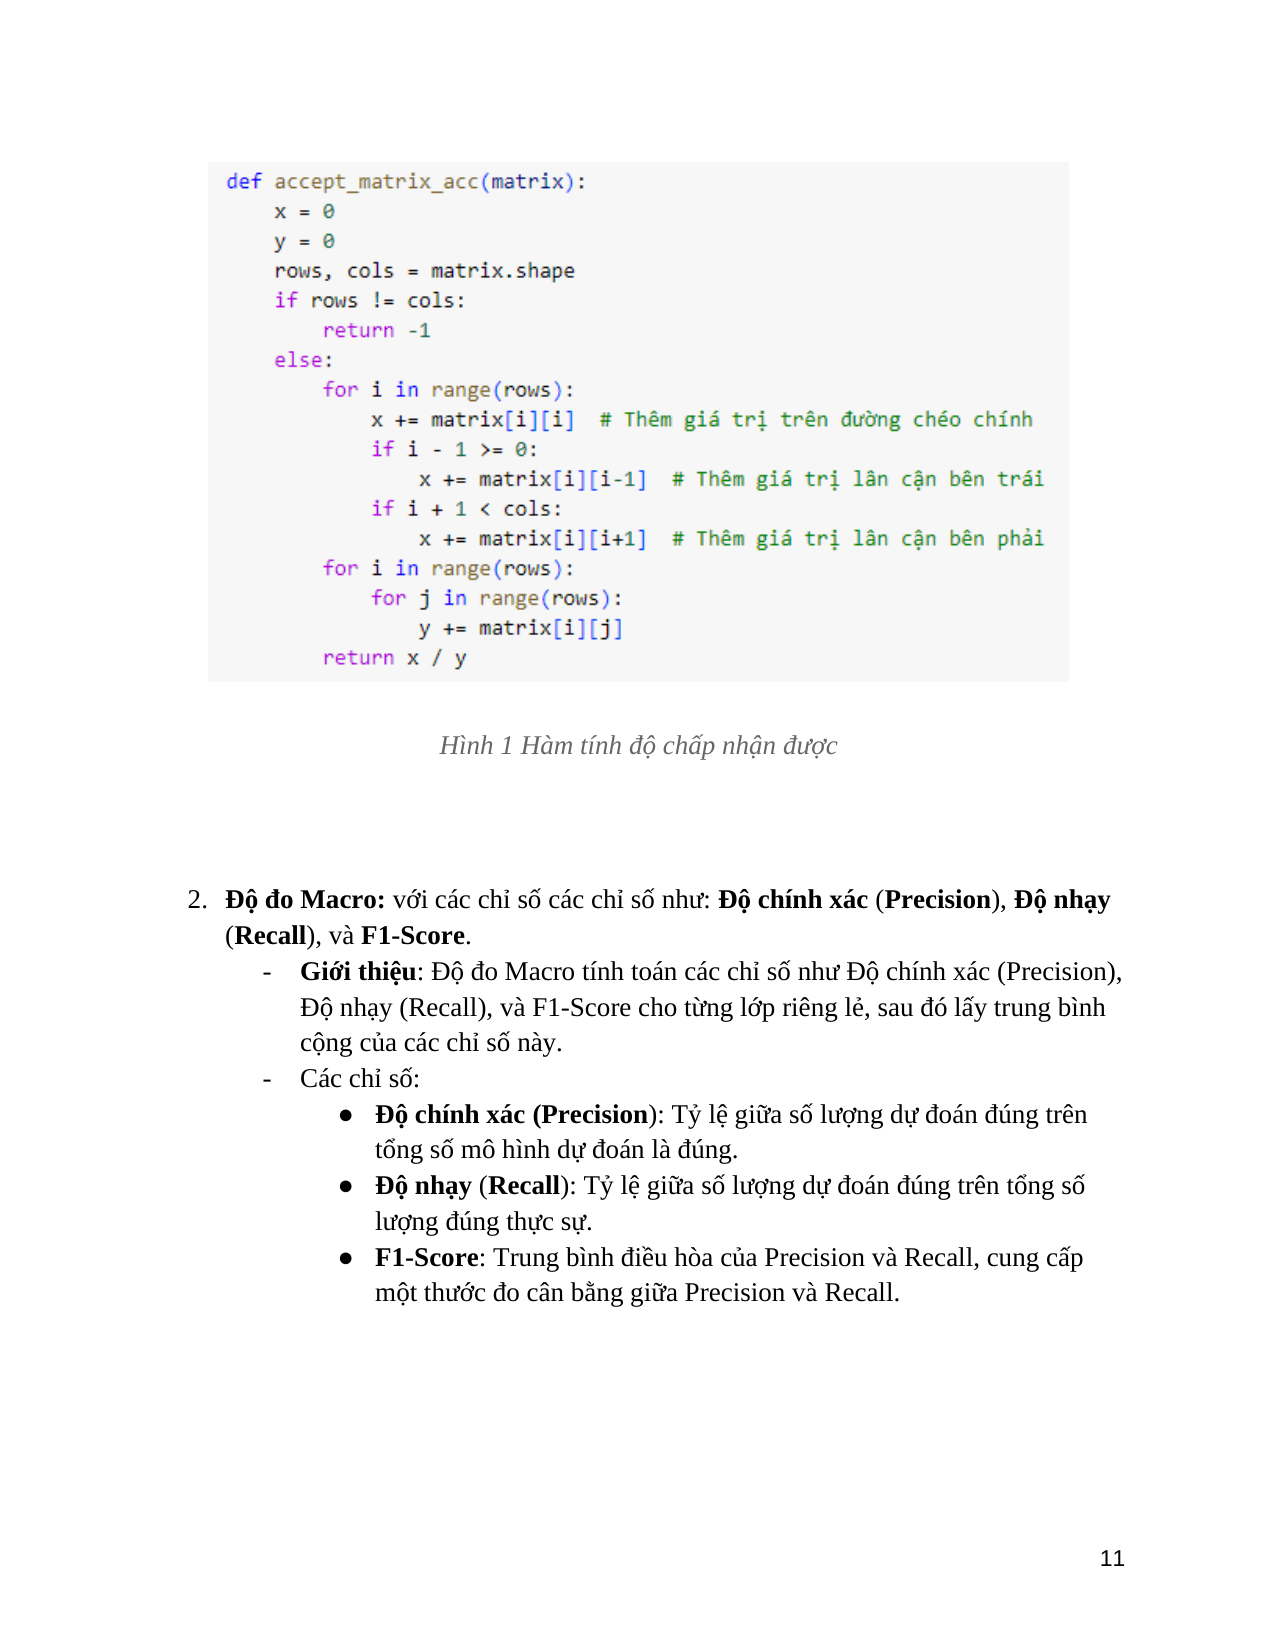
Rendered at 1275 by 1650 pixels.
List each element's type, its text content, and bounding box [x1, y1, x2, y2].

picture [208, 162, 1069, 682]
list Độ nhạy (Recall): Tỷ lệ giữa số lượng dự đoán đúng trên tổng số lượng đúng thực sự. [337, 1169, 1125, 1236]
table_header [152, 152, 1125, 692]
list Các chỉ số: [262, 1062, 1125, 1093]
table_cell Hình 1 Hàm tính độ chấp nhận được [152, 694, 1125, 779]
list F1-Score: Trung bình điều hòa của Precision và Recall, cung cấp một thước đo cân bằng giữa Precision và Recall. [337, 1241, 1125, 1308]
list Độ chính xác (Precision): Tỷ lệ giữa số lượng dự đoán đúng trên tổng số mô hình dự đoán là đúng. [337, 1098, 1125, 1165]
list Giới thiệu: Độ đo Macro tính toán các chỉ số như Độ chính xác (Precision), Độ nhạy (Recall), và F1-Score cho từng lớp riêng lẻ, sau đó lấy trung bình cộng của các chỉ số này. [262, 955, 1125, 1058]
list Độ đo Macro: với các chỉ số các chỉ số như: Độ chính xác (Precision), Độ nhạy (Recall), và F1-Score. [187, 883, 1125, 950]
